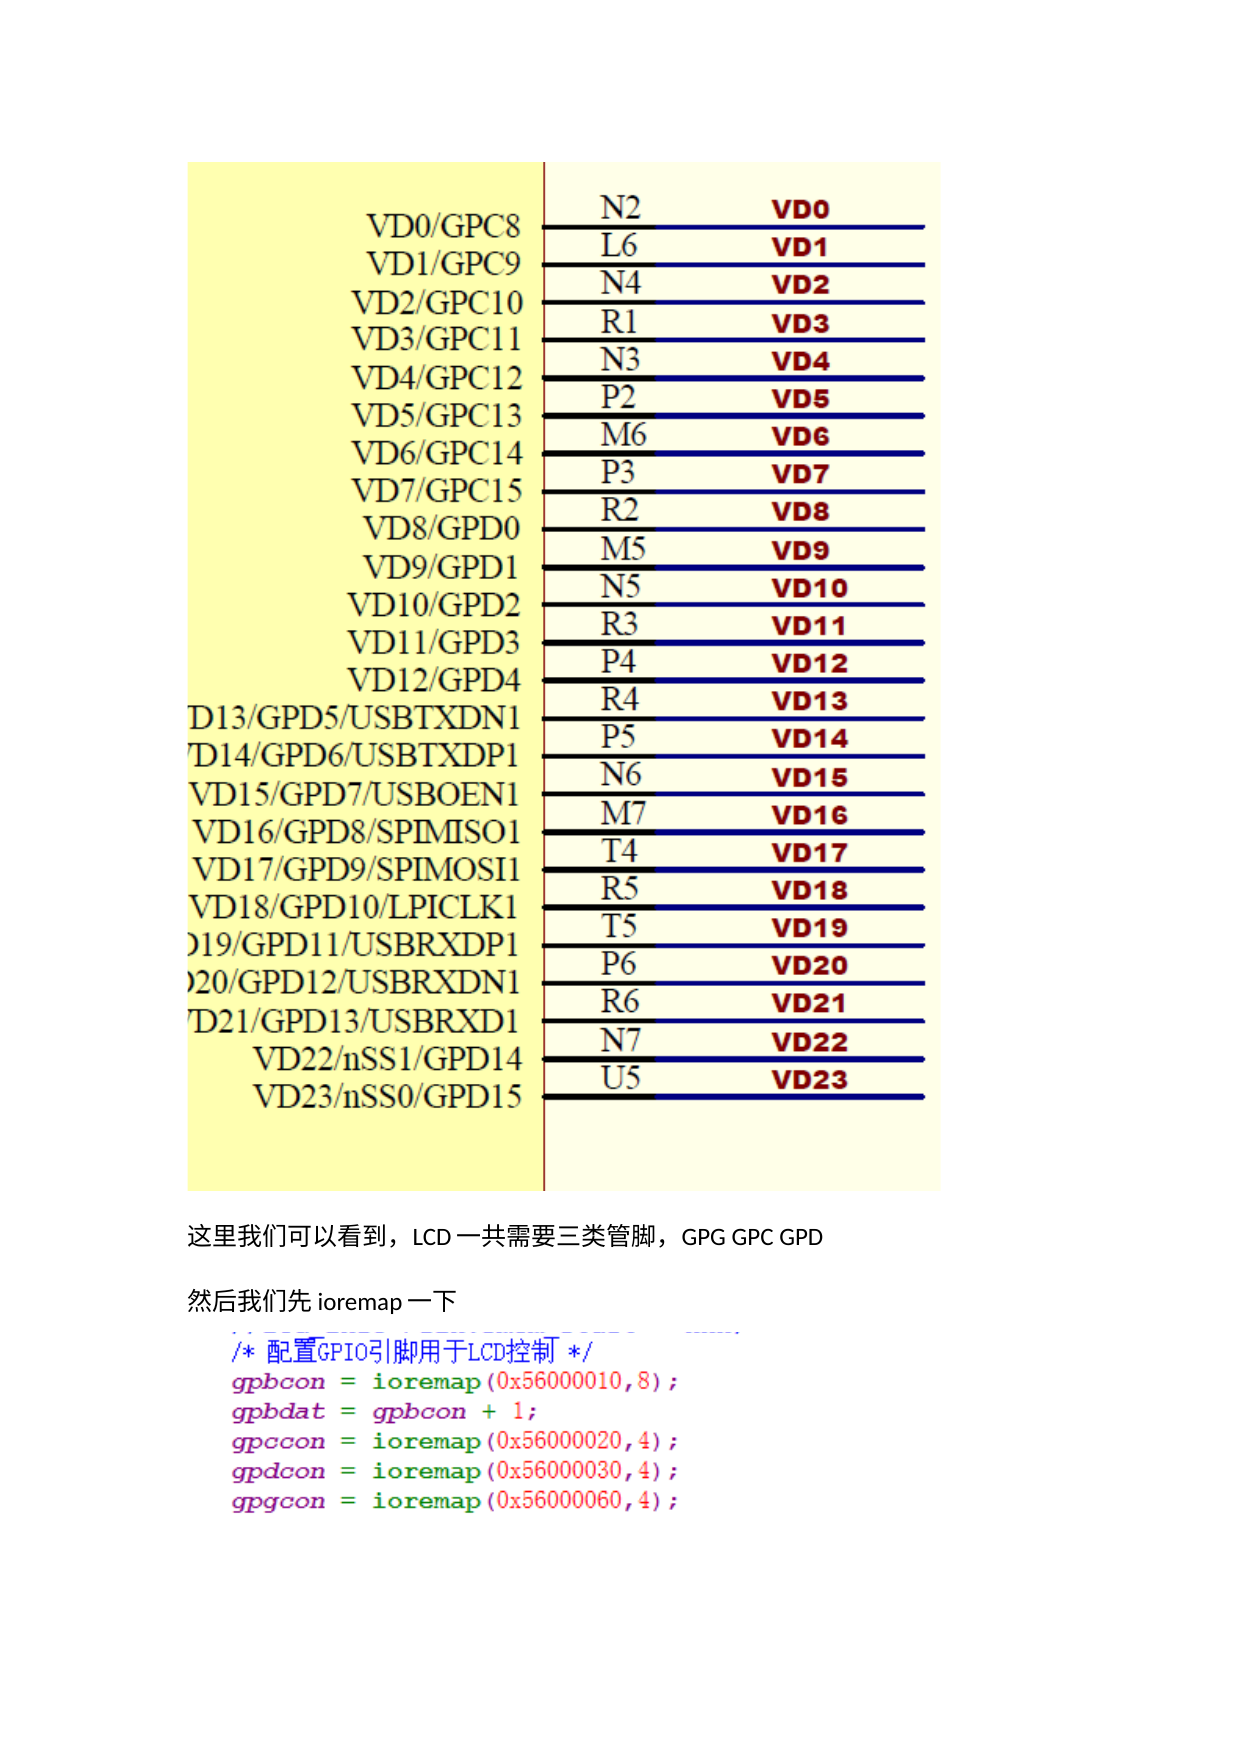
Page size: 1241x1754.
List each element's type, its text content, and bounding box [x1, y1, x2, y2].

text 然后我们先ioremap一下 [187, 1267, 1053, 1332]
picture [187, 1332, 743, 1546]
text 这里我们可以看到，LCD一共需要三类管脚，GPG GPC GPD [187, 1202, 1053, 1267]
picture [187, 162, 941, 1191]
